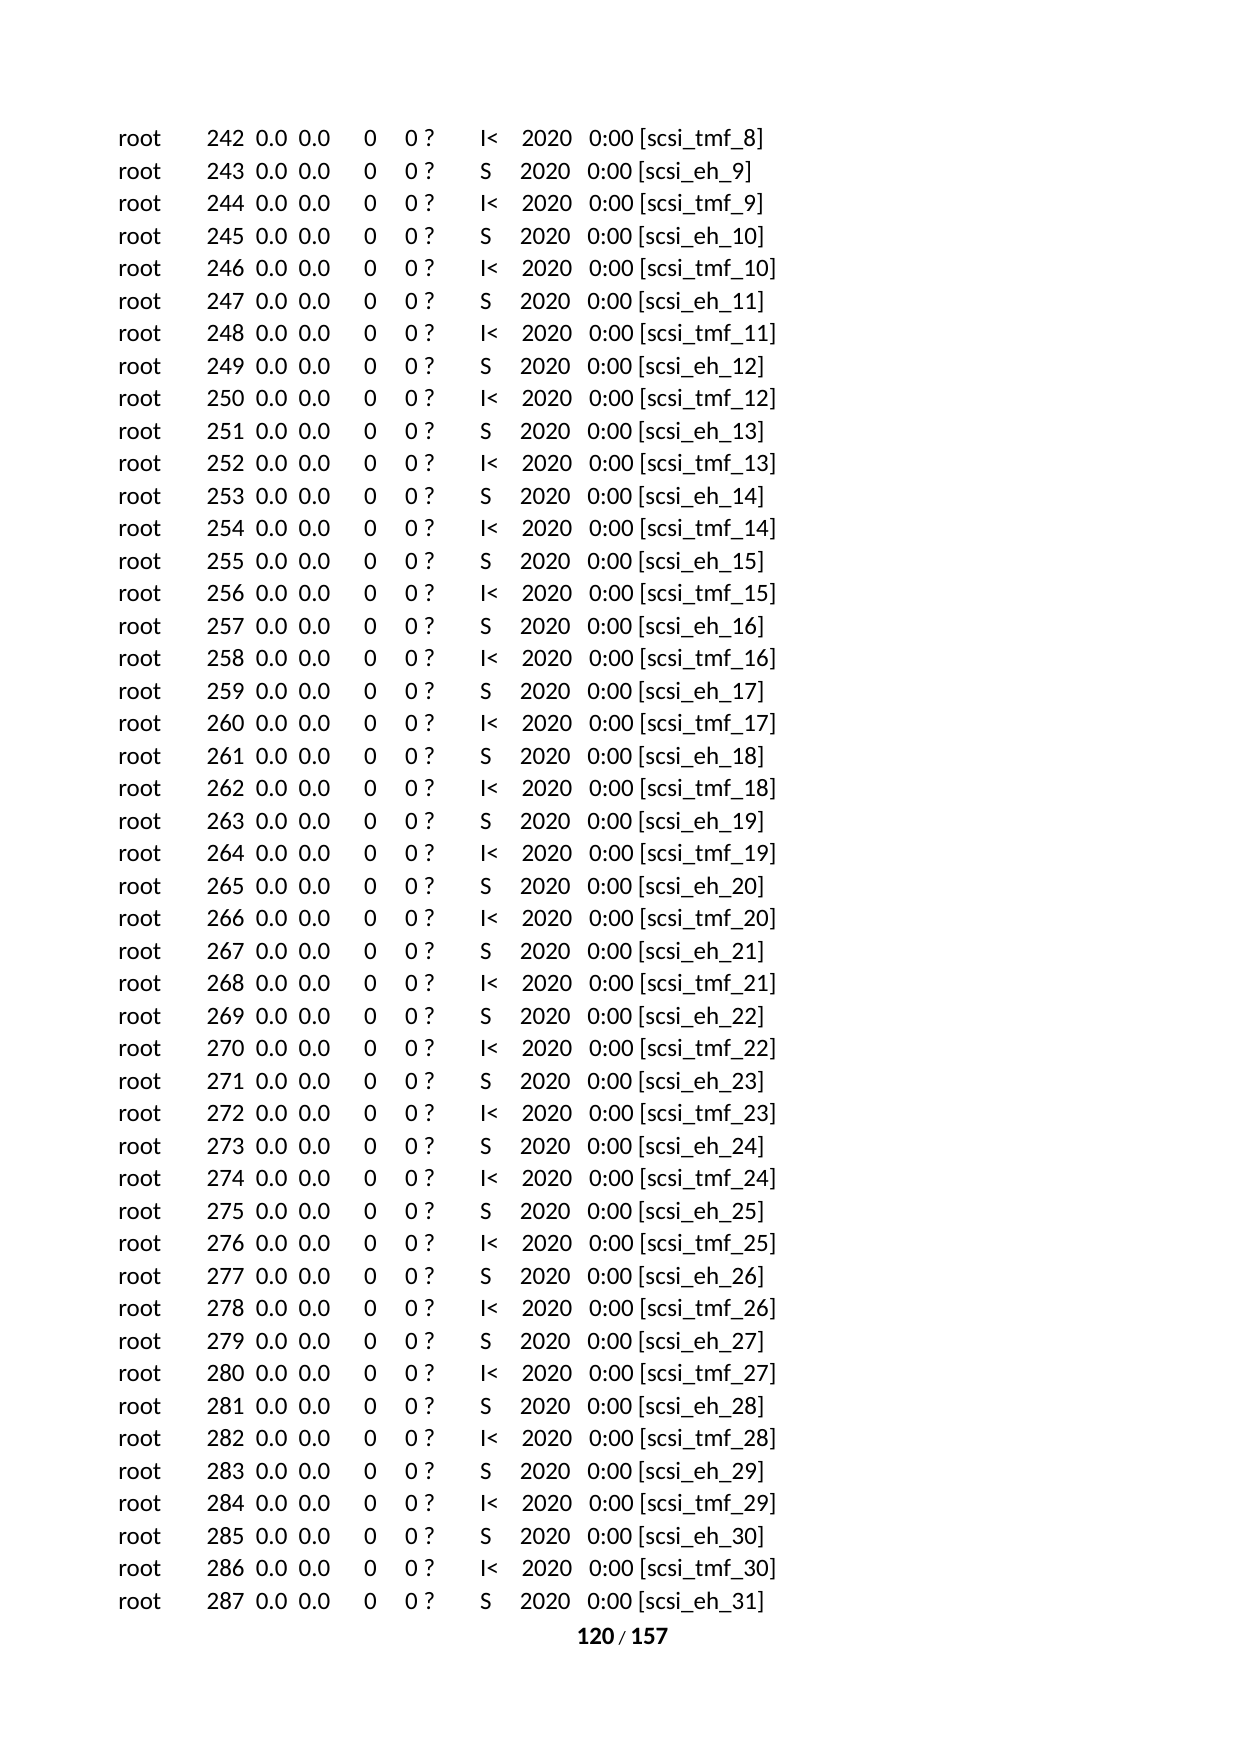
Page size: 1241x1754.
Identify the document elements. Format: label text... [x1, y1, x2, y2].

text root 261 0.0 0.0 0 0 ? S 2020 0:00 [scsi_eh_18] [118, 739, 1122, 772]
text root 247 0.0 0.0 0 0 ? S 2020 0:00 [scsi_eh_11] [118, 284, 1122, 317]
text root 255 0.0 0.0 0 0 ? S 2020 0:00 [scsi_eh_15] [118, 544, 1122, 577]
text root 282 0.0 0.0 0 0 ? I< 2020 0:00 [scsi_tmf_28] [118, 1422, 1122, 1454]
text root 246 0.0 0.0 0 0 ? I< 2020 0:00 [scsi_tmf_10] [118, 252, 1122, 284]
text root 262 0.0 0.0 0 0 ? I< 2020 0:00 [scsi_tmf_18] [118, 772, 1122, 804]
text root 260 0.0 0.0 0 0 ? I< 2020 0:00 [scsi_tmf_17] [118, 707, 1122, 739]
text root 276 0.0 0.0 0 0 ? I< 2020 0:00 [scsi_tmf_25] [118, 1227, 1122, 1259]
text root 283 0.0 0.0 0 0 ? S 2020 0:00 [scsi_eh_29] [118, 1454, 1122, 1487]
text root 254 0.0 0.0 0 0 ? I< 2020 0:00 [scsi_tmf_14] [118, 512, 1122, 544]
text root 243 0.0 0.0 0 0 ? S 2020 0:00 [scsi_eh_9] [118, 154, 1122, 187]
text root 259 0.0 0.0 0 0 ? S 2020 0:00 [scsi_eh_17] [118, 674, 1122, 707]
text root 258 0.0 0.0 0 0 ? I< 2020 0:00 [scsi_tmf_16] [118, 642, 1122, 674]
text root 267 0.0 0.0 0 0 ? S 2020 0:00 [scsi_eh_21] [118, 934, 1122, 967]
text root 256 0.0 0.0 0 0 ? I< 2020 0:00 [scsi_tmf_15] [118, 577, 1122, 609]
text root 253 0.0 0.0 0 0 ? S 2020 0:00 [scsi_eh_14] [118, 479, 1122, 512]
text root 263 0.0 0.0 0 0 ? S 2020 0:00 [scsi_eh_19] [118, 804, 1122, 837]
text root 272 0.0 0.0 0 0 ? I< 2020 0:00 [scsi_tmf_23] [118, 1097, 1122, 1129]
text root 244 0.0 0.0 0 0 ? I< 2020 0:00 [scsi_tmf_9] [118, 187, 1122, 219]
text root 257 0.0 0.0 0 0 ? S 2020 0:00 [scsi_eh_16] [118, 609, 1122, 642]
text root 275 0.0 0.0 0 0 ? S 2020 0:00 [scsi_eh_25] [118, 1194, 1122, 1227]
text root 274 0.0 0.0 0 0 ? I< 2020 0:00 [scsi_tmf_24] [118, 1162, 1122, 1194]
text root 268 0.0 0.0 0 0 ? I< 2020 0:00 [scsi_tmf_21] [118, 967, 1122, 999]
text root 271 0.0 0.0 0 0 ? S 2020 0:00 [scsi_eh_23] [118, 1064, 1122, 1097]
text root 281 0.0 0.0 0 0 ? S 2020 0:00 [scsi_eh_28] [118, 1389, 1122, 1422]
text root 251 0.0 0.0 0 0 ? S 2020 0:00 [scsi_eh_13] [118, 414, 1122, 447]
text root 279 0.0 0.0 0 0 ? S 2020 0:00 [scsi_eh_27] [118, 1324, 1122, 1357]
text root 280 0.0 0.0 0 0 ? I< 2020 0:00 [scsi_tmf_27] [118, 1357, 1122, 1389]
text root 285 0.0 0.0 0 0 ? S 2020 0:00 [scsi_eh_30] [118, 1519, 1122, 1552]
text root 270 0.0 0.0 0 0 ? I< 2020 0:00 [scsi_tmf_22] [118, 1032, 1122, 1064]
text root 277 0.0 0.0 0 0 ? S 2020 0:00 [scsi_eh_26] [118, 1259, 1122, 1292]
text root 264 0.0 0.0 0 0 ? I< 2020 0:00 [scsi_tmf_19] [118, 837, 1122, 869]
text root 287 0.0 0.0 0 0 ? S 2020 0:00 [scsi_eh_31] [118, 1584, 1122, 1617]
text root 273 0.0 0.0 0 0 ? S 2020 0:00 [scsi_eh_24] [118, 1129, 1122, 1162]
text root 250 0.0 0.0 0 0 ? I< 2020 0:00 [scsi_tmf_12] [118, 382, 1122, 414]
text root 269 0.0 0.0 0 0 ? S 2020 0:00 [scsi_eh_22] [118, 999, 1122, 1032]
text root 252 0.0 0.0 0 0 ? I< 2020 0:00 [scsi_tmf_13] [118, 447, 1122, 479]
text root 248 0.0 0.0 0 0 ? I< 2020 0:00 [scsi_tmf_11] [118, 317, 1122, 349]
text root 278 0.0 0.0 0 0 ? I< 2020 0:00 [scsi_tmf_26] [118, 1292, 1122, 1324]
text root 249 0.0 0.0 0 0 ? S 2020 0:00 [scsi_eh_12] [118, 349, 1122, 382]
text root 242 0.0 0.0 0 0 ? I< 2020 0:00 [scsi_tmf_8] [118, 122, 1122, 154]
text root 245 0.0 0.0 0 0 ? S 2020 0:00 [scsi_eh_10] [118, 219, 1122, 252]
text root 265 0.0 0.0 0 0 ? S 2020 0:00 [scsi_eh_20] [118, 869, 1122, 902]
text root 266 0.0 0.0 0 0 ? I< 2020 0:00 [scsi_tmf_20] [118, 902, 1122, 934]
text root 286 0.0 0.0 0 0 ? I< 2020 0:00 [scsi_tmf_30] [118, 1552, 1122, 1584]
text root 284 0.0 0.0 0 0 ? I< 2020 0:00 [scsi_tmf_29] [118, 1487, 1122, 1519]
